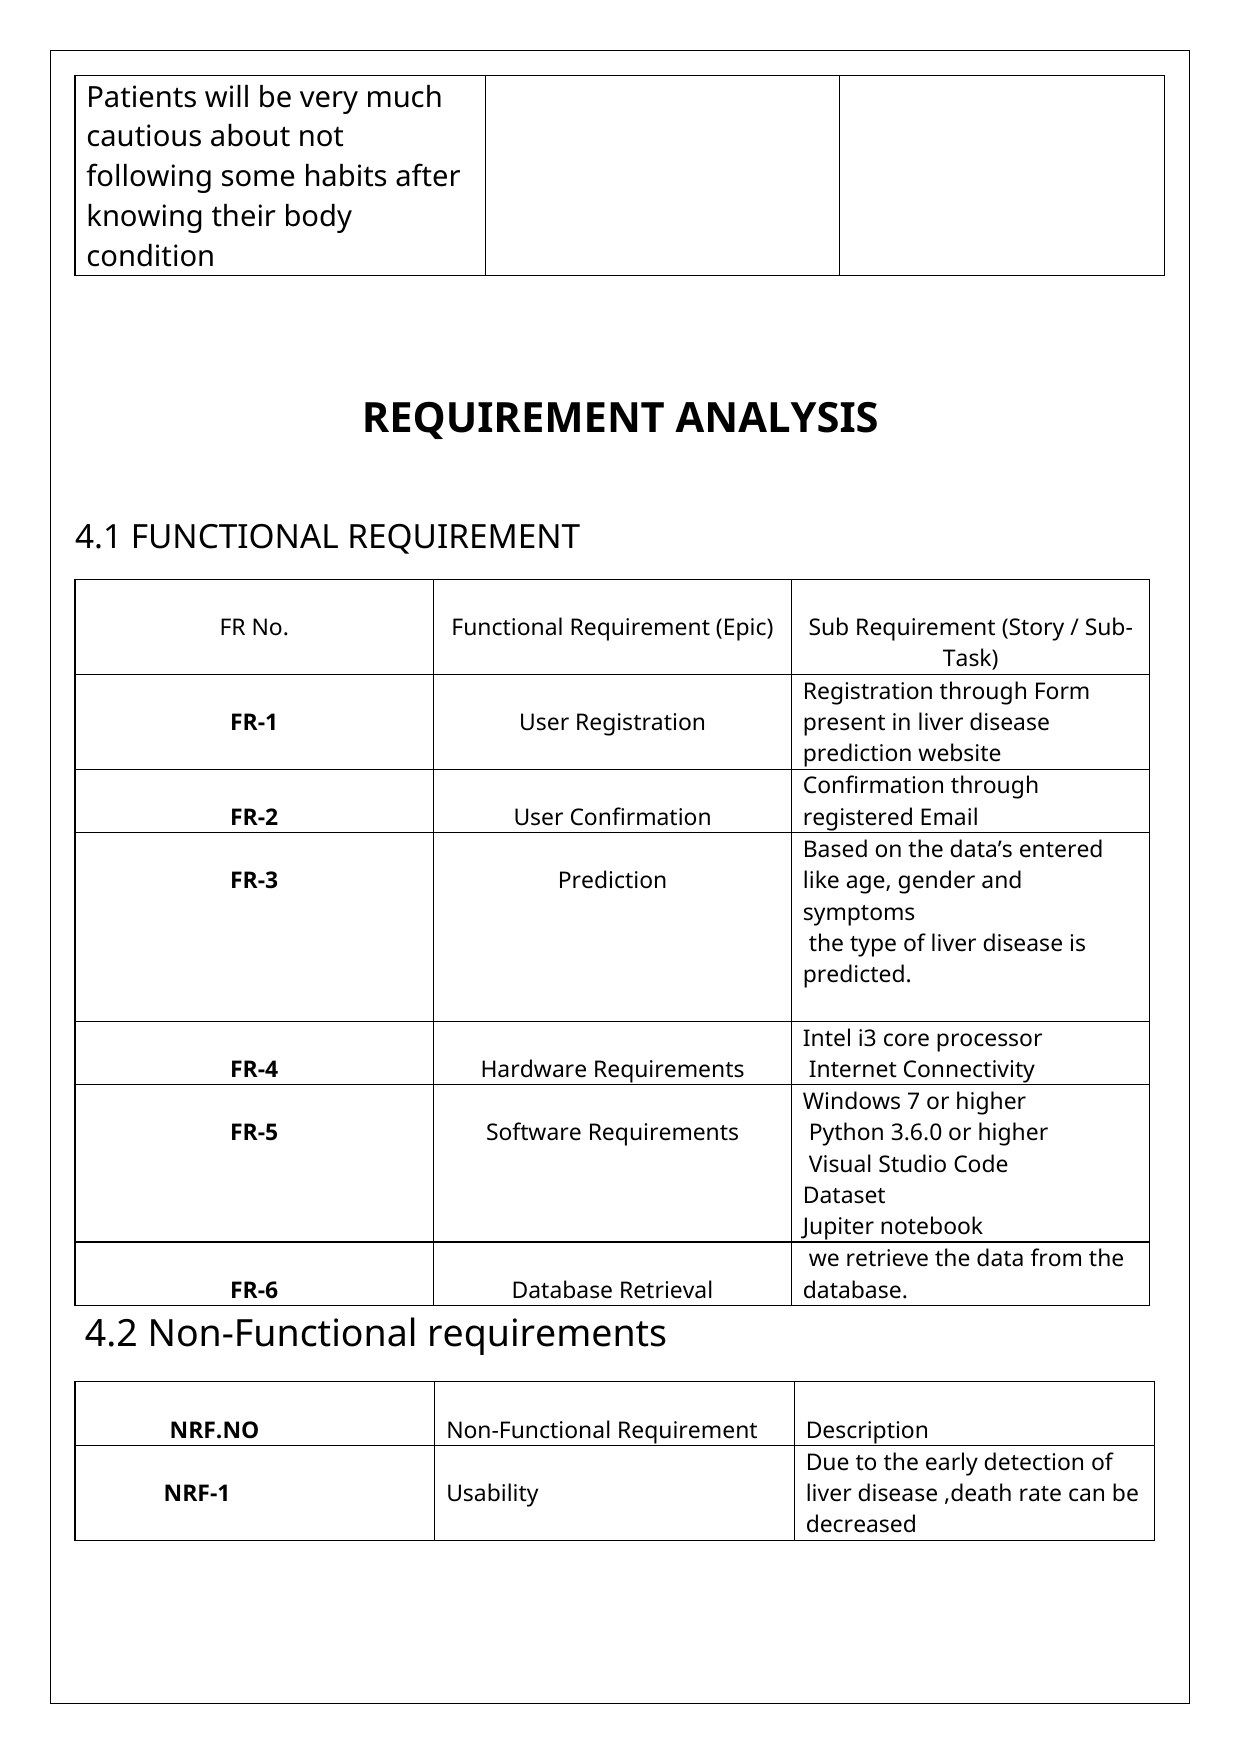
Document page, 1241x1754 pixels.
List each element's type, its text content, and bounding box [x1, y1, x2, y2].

table_cell FR-5 [76, 1085, 433, 1241]
table_header NRF.NO [76, 1382, 434, 1445]
table_cell FR-2 [76, 770, 433, 832]
table_cell User Confirmation [434, 770, 791, 832]
table_cell NRF-1 [76, 1446, 434, 1539]
table_header Non-Functional Requirement [435, 1382, 794, 1445]
table_cell User Registration [434, 675, 791, 768]
table_cell Usability [435, 1446, 794, 1539]
table_cell Prediction [434, 833, 791, 1021]
table_cell FR-4 [76, 1022, 433, 1084]
table_header Sub Requirement (Story / Sub-Task) [792, 580, 1149, 674]
table_cell FR-1 [76, 675, 433, 768]
table_cell Hardware Requirements [434, 1022, 791, 1084]
table_header Functional Requirement (Epic) [434, 580, 791, 674]
table_cell Based on the data’s entered like age, gender and symptoms the type of liver disease is predicted. [792, 833, 1149, 1021]
table_header FR No. [76, 580, 433, 674]
text 4.2 Non-Functional requirements [75, 1306, 1165, 1357]
table_cell Confirmation through registered Email [792, 770, 1149, 832]
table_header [840, 76, 1164, 274]
table_cell Windows 7 or higher Python 3.6.0 or higher Visual Studio Code Dataset Jupiter notebook [792, 1085, 1149, 1241]
table_cell FR-6 [76, 1243, 433, 1305]
table_cell Due to the early detection of liver disease ,death rate can be decreased [795, 1446, 1154, 1539]
table_cell Database Retrieval [434, 1243, 791, 1305]
table_cell Intel i3 core processor Internet Connectivity [792, 1022, 1149, 1084]
table_cell we retrieve the data from the database. [792, 1243, 1149, 1305]
text REQUIREMENT ANALYSIS [75, 388, 1165, 445]
text 4.1 FUNCTIONAL REQUIREMENT [75, 513, 1165, 559]
table_header Description [795, 1382, 1154, 1445]
table_cell Registration through Form present in liver disease prediction website [792, 675, 1149, 768]
table_cell Software Requirements [434, 1085, 791, 1241]
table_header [486, 76, 839, 274]
table_cell FR-3 [76, 833, 433, 1021]
table_header 3. TRIGGERS TR [76, 76, 485, 274]
